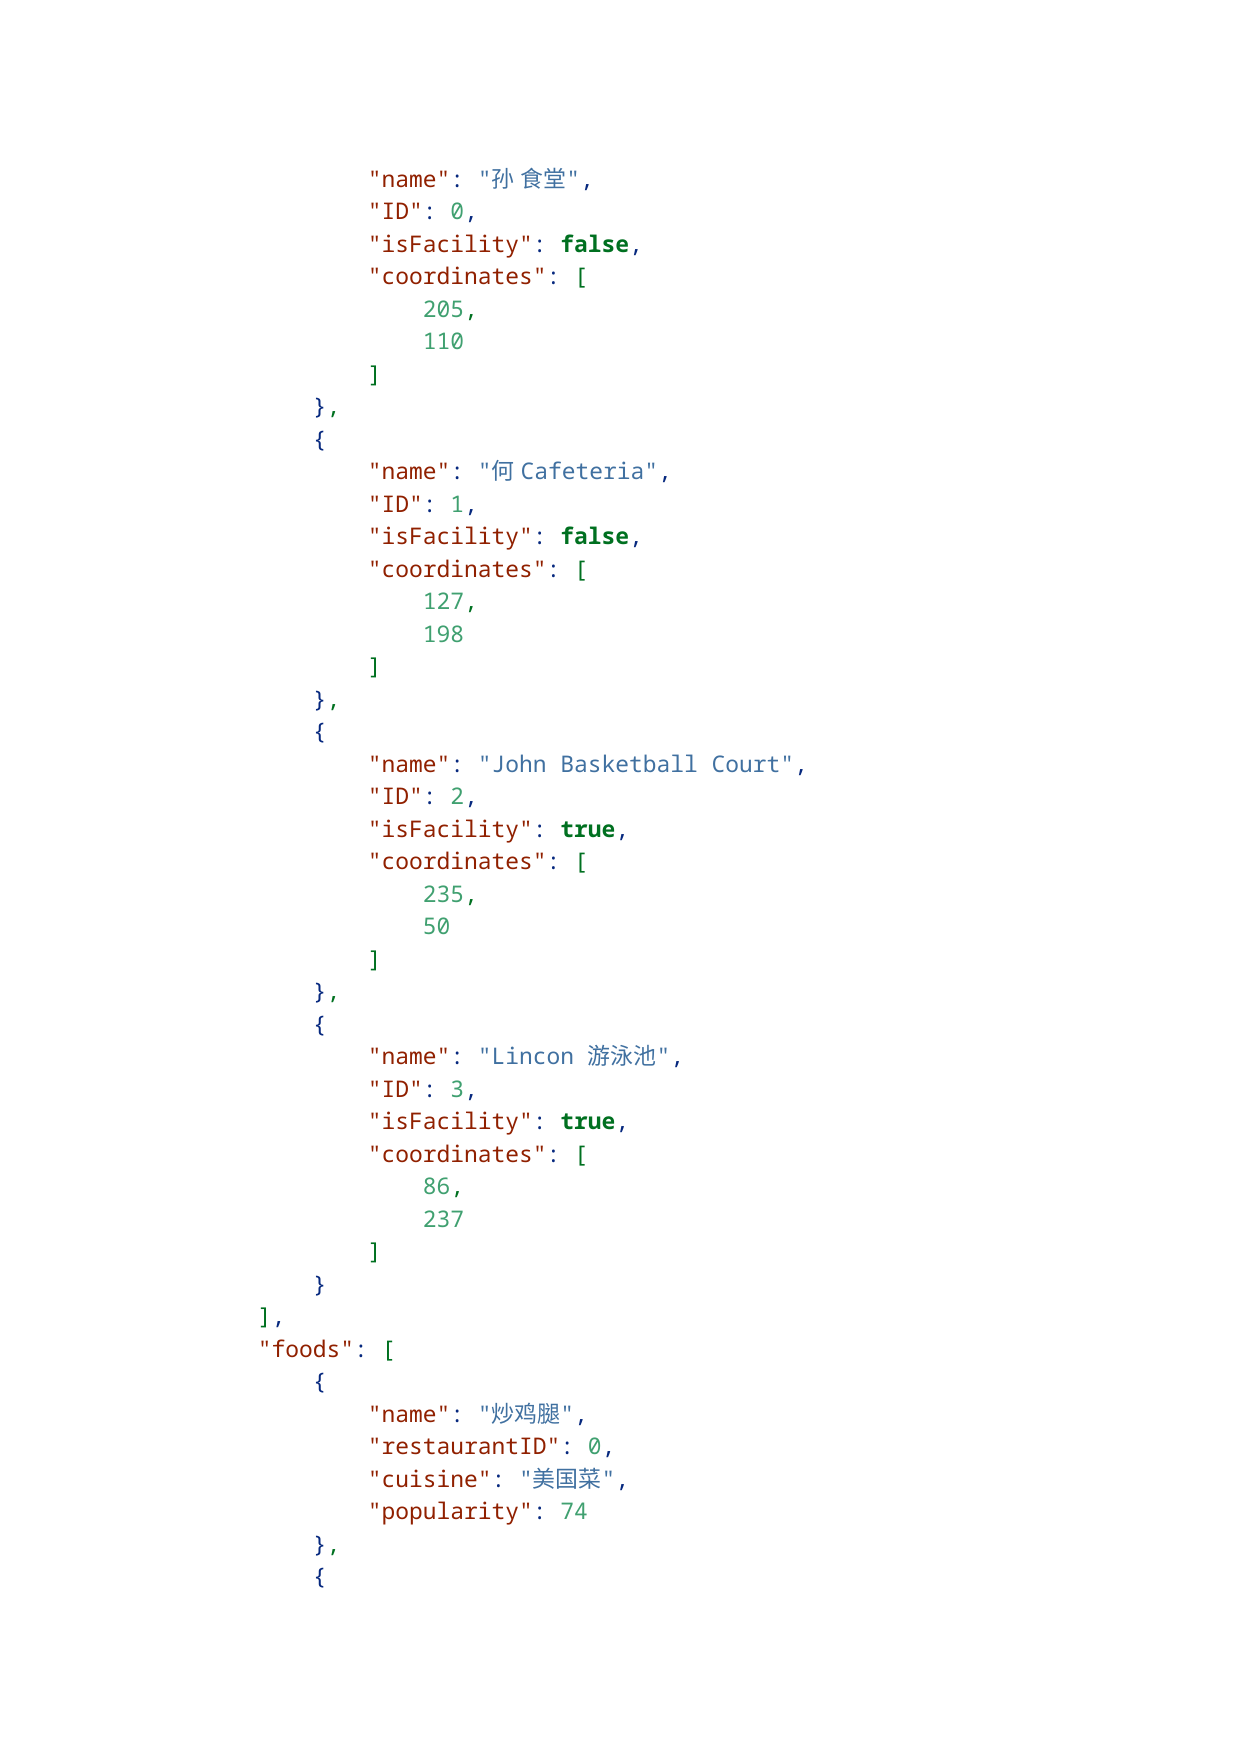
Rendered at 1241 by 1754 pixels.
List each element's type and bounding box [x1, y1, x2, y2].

text [148, 162, 1092, 1592]
